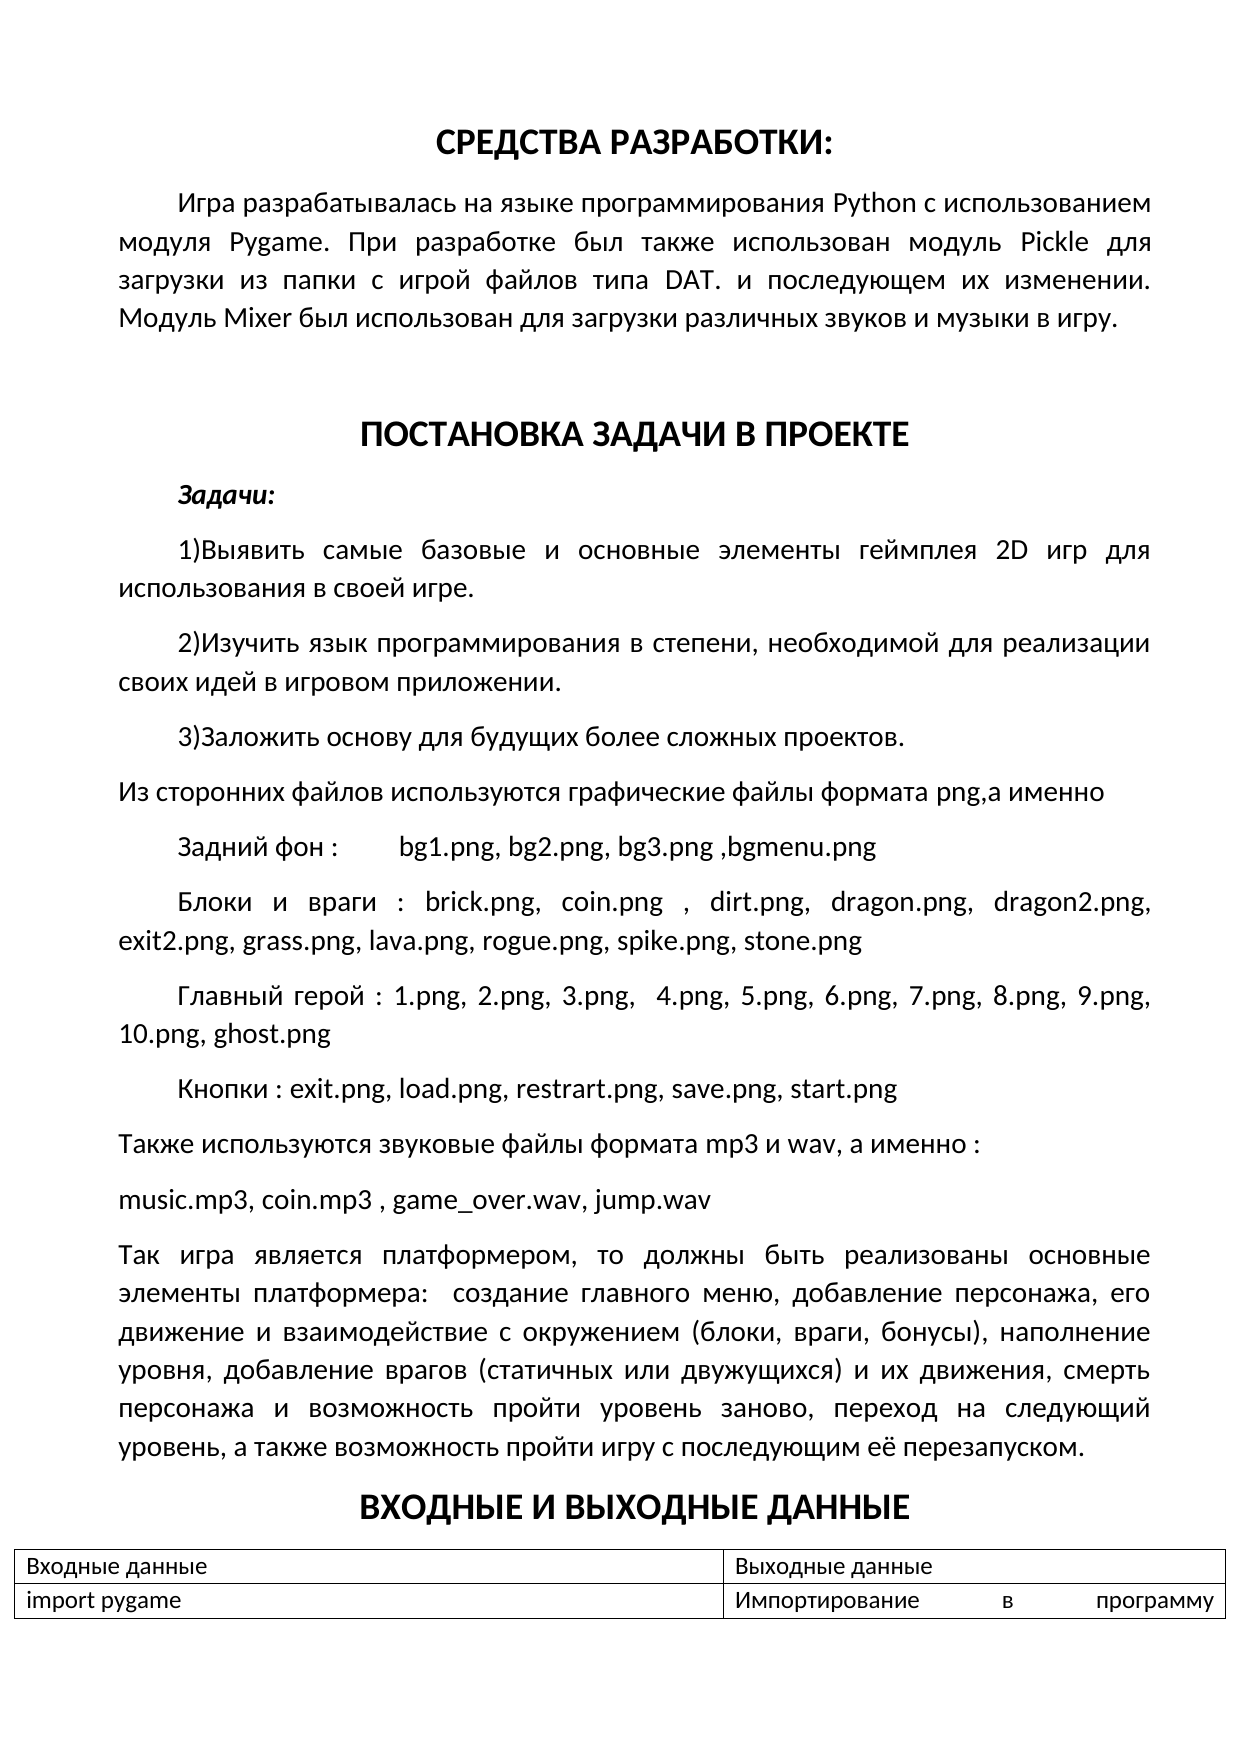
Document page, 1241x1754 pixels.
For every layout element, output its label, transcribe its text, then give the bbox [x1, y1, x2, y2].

text 2)Изучить язык программирования в степени, необходимой для реализации своих идей в игровом приложении. [118, 624, 1152, 699]
text Блоки и враги : brick.png, coin.png , dirt.png, dragon.png, dragon2.png, exit2.png, grass.png, lava.png, rogue.png, spike.png, stone.png [118, 883, 1152, 957]
text music.mp3, coin.mp3 , game_over.wav, jump.wav [118, 1181, 1152, 1216]
text Задачи: [118, 476, 1152, 512]
text ПОСТАНОВКА ЗАДАЧИ В ПРОЕКТЕ [118, 410, 1152, 456]
text Игра разрабатывалась на языке программирования Python с использованием модуля Pygame. При разработке был также использован модуль Pickle для загрузки из папки с игрой файлов типа DAT. и последующем их изменении. Модуль Mixer был использован для загрузки различных звуков и музыки в игру. [118, 184, 1152, 335]
text Кнопки : exit.png, load.png, restrart.png, save.png, start.png [118, 1071, 1152, 1106]
text 3)Заложить основу для будущих более сложных проектов. [118, 718, 1152, 754]
table_header Выходные данные [724, 1550, 1225, 1583]
table_header Входные данные [15, 1550, 723, 1583]
text СРЕДСТВА РАЗРАБОТКИ: [118, 118, 1152, 164]
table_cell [724, 1584, 1225, 1617]
text Из сторонних файлов используются графические файлы формата png,а именно [118, 773, 1152, 809]
text ВХОДНЫЕ И ВЫХОДНЫЕ ДАННЫЕ [118, 1483, 1152, 1529]
text Задний фон : bg1.png, bg2.png, bg3.png ,bgmenu.png [118, 828, 1152, 864]
text Также используются звуковые файлы формата mp3 и wav, а именно : [118, 1126, 1152, 1161]
text Так игра является платформером, то должны быть реализованы основные элементы платформера: создание главного меню, добавление персонажа, его движение и взаимодействие с окружением (блоки, враги, бонусы), наполнение уровня, добавление врагов (статичных или двужущихся) и их движения, смерть персонажа и возможность пройти уровень заново, переход на следующий уровень, а также возможность пройти игру с последующим её перезапуском. [118, 1236, 1152, 1464]
text Главный герой : 1.png, 2.png, 3.png, 4.png, 5.png, 6.png, 7.png, 8.png, 9.png, 10.png, ghost.png [118, 977, 1152, 1051]
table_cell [15, 1584, 723, 1617]
text 1)Выявить самые базовые и основные элементы геймплея 2D игр для использования в своей игре. [118, 531, 1152, 605]
